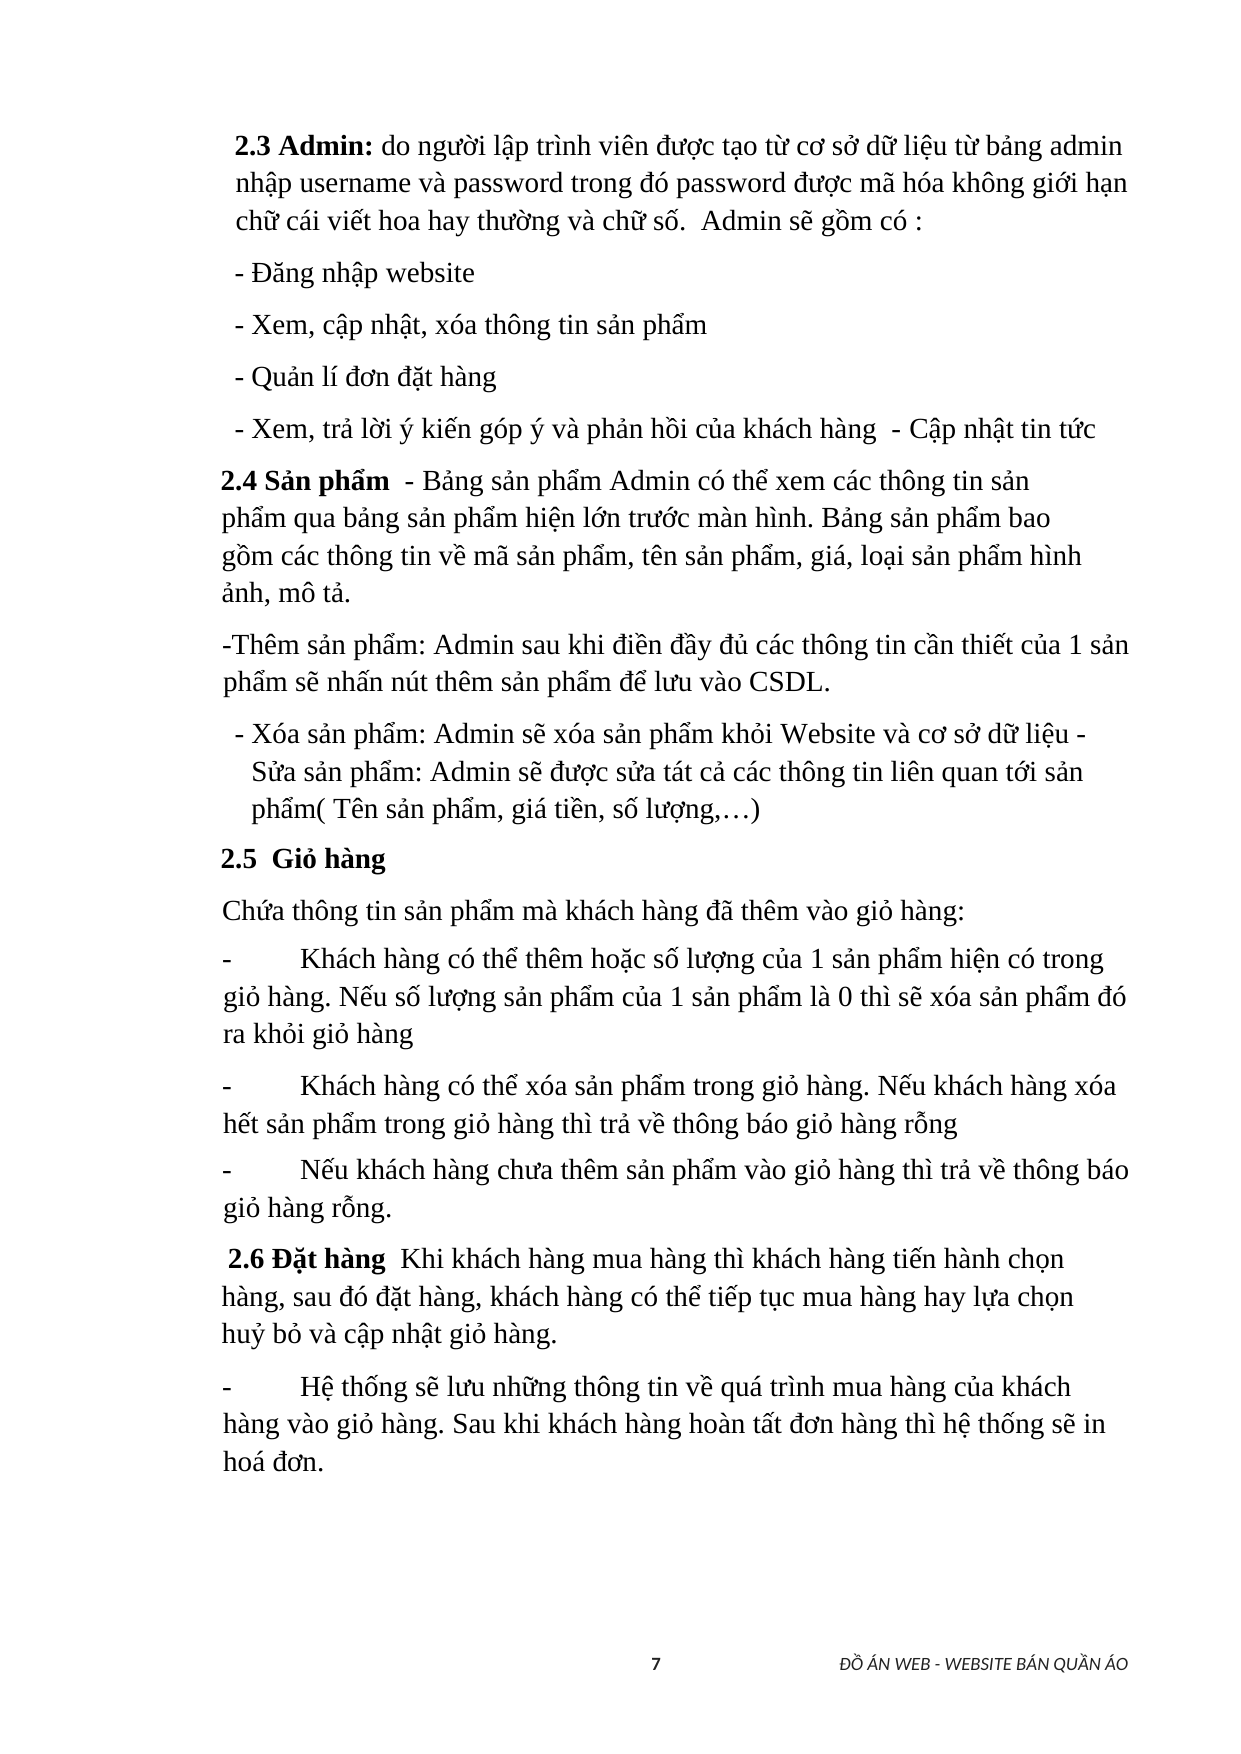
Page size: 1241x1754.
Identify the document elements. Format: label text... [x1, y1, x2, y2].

list Xóa sản phẩm: Admin sẽ xóa sản phẩm khỏi Website và cơ sở dữ liệu - Sửa sản phẩm: Admin sẽ được sửa tát cả các thông tin liên quan tới sản phẩm( Tên sản phẩm, giá tiền, số lượng,…) [234, 717, 1129, 825]
list Khách hàng có thể xóa sản phẩm trong giỏ hàng. Nếu khách hàng xóa hết sản phẩm trong giỏ hàng thì trả về thông báo giỏ hàng rỗng [222, 1068, 1129, 1139]
list Hệ thống sẽ lưu những thông tin về quá trình mua hàng của khách hàng vào giỏ hàng. Sau khi khách hàng hoàn tất đơn hàng thì hệ thống sẽ in hoá đơn. [222, 1369, 1129, 1477]
subtitle 2.5 Giỏ hàng [220, 841, 1143, 875]
list Khách hàng có thể thêm hoặc số lượng của 1 sản phẩm hiện có trong giỏ hàng. Nếu số lượng sản phẩm của 1 sản phẩm là 0 thì sẽ xóa sản phẩm đó ra khỏi giỏ hàng [222, 941, 1129, 1050]
list Xem, trả lời ý kiến góp ý và phản hồi của khách hàng - Cập nhật tin tức [234, 411, 1129, 444]
text 2.6 Đặt hàng Khi khách hàng mua hàng thì khách hàng tiến hành chọn hàng, sau đó đặt hàng, khách hàng có thể tiếp tục mua hàng hay lựa chọn huỷ bỏ và cập nhật giỏ hàng. [220, 1242, 1105, 1350]
text Chứa thông tin sản phẩm mà khách hàng đã thêm vào giỏ hàng: [222, 893, 1129, 927]
list Đăng nhập website [234, 255, 1129, 288]
list Quản lí đơn đặt hàng [234, 359, 1129, 392]
text -Thêm sản phẩm: Admin sau khi điền đầy đủ các thông tin cần thiết của 1 sản phẩm sẽ nhấn nút thêm sản phẩm để lưu vào CSDL. [222, 627, 1129, 698]
text 2.4 Sản phẩm - Bảng sản phẩm Admin có thể xem các thông tin sản phẩm qua bảng sản phẩm hiện lớn trước màn hình. Bảng sản phẩm bao gồm các thông tin về mã sản phẩm, tên sản phẩm, giá, loại sản phẩm hình ảnh, mô tả. [220, 463, 1089, 609]
text 2.3 Admin: do người lập trình viên được tạo từ cơ sở dữ liệu từ bảng admin nhập username và password trong đó password được mã hóa không giới hạn chữ cái viết hoa hay thường và chữ số. Admin sẽ gồm có : [234, 128, 1129, 236]
list Xem, cập nhật, xóa thông tin sản phẩm [234, 307, 1129, 340]
list Nếu khách hàng chưa thêm sản phẩm vào giỏ hàng thì trả về thông báo giỏ hàng rỗng. [222, 1152, 1129, 1223]
